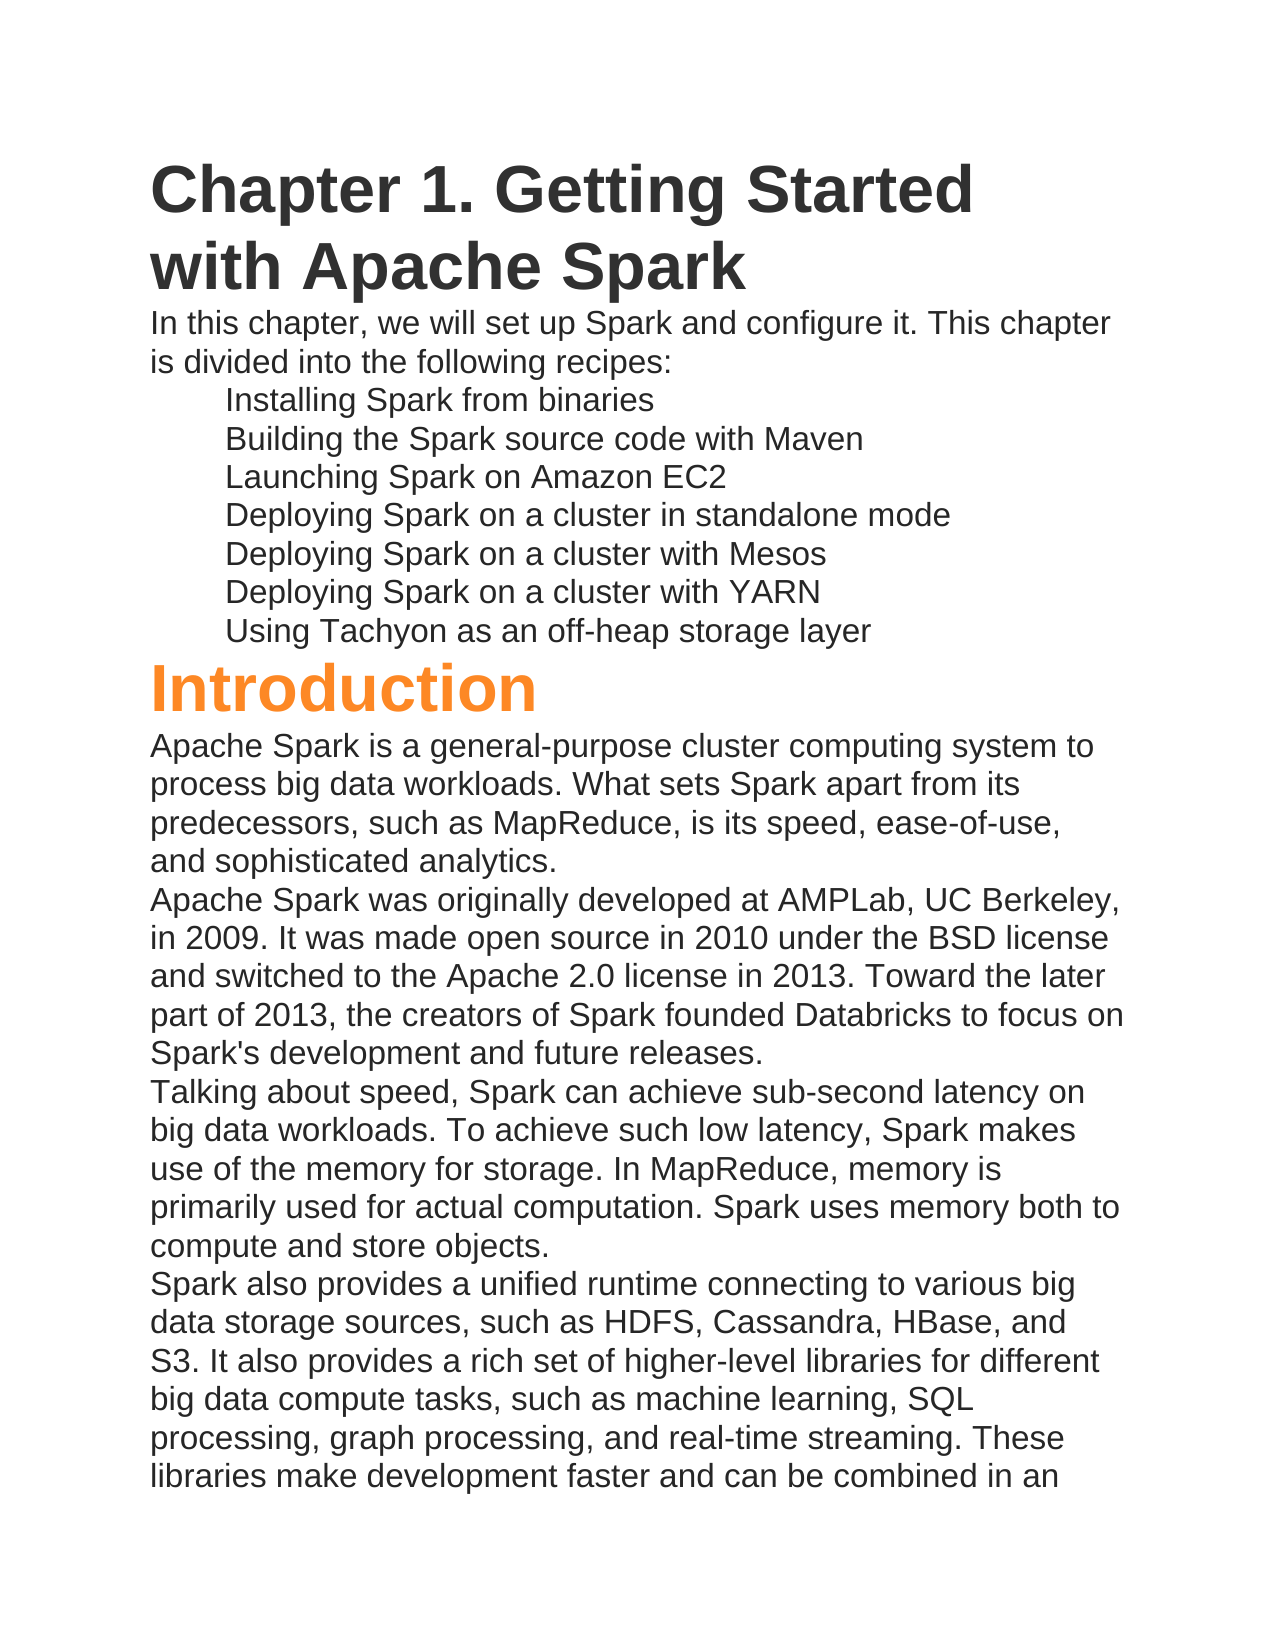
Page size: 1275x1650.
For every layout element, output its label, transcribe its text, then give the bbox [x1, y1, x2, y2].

text Apache Spark is a general-purpose cluster computing system to process big data workloads. What sets Spark apart from its predecessors, such as MapReduce, is its speed, ease-of-use, and sophisticated analytics. [150, 726, 1125, 880]
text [150, 1264, 1125, 1495]
list Using Tachyon as an off-heap storage layer [150, 611, 1125, 649]
list Installing Spark from binaries [150, 380, 1125, 419]
list Deploying Spark on a cluster in standalone mode [150, 496, 1125, 534]
list Launching Spark on Amazon EC2 [150, 457, 1125, 496]
text In this chapter, we will set up Spark and configure it. This chapter is divided into the following recipes: [150, 303, 1125, 380]
text Talking about speed, Spark can achieve sub-second latency on big data workloads. To achieve such low latency, Spark makes use of the memory for storage. In MapReduce, memory is primarily used for actual computation. Spark uses memory both to compute and store objects. [150, 1072, 1125, 1264]
list Building the Spark source code with Maven [150, 419, 1125, 457]
text Introduction [150, 649, 1125, 726]
list Deploying Spark on a cluster with Mesos [150, 534, 1125, 572]
text Apache Spark was originally developed at AMPLab, UC Berkeley, in 2009. It was made open source in 2010 under the BSD license and switched to the Apache 2.0 license in 2013. Toward the later part of 2013, the creators of Spark founded Databricks to focus on Spark's development and future releases. [150, 880, 1125, 1072]
text Chapter 1. Getting Started with Apache Spark [150, 150, 1125, 303]
list Deploying Spark on a cluster with YARN [150, 572, 1125, 611]
